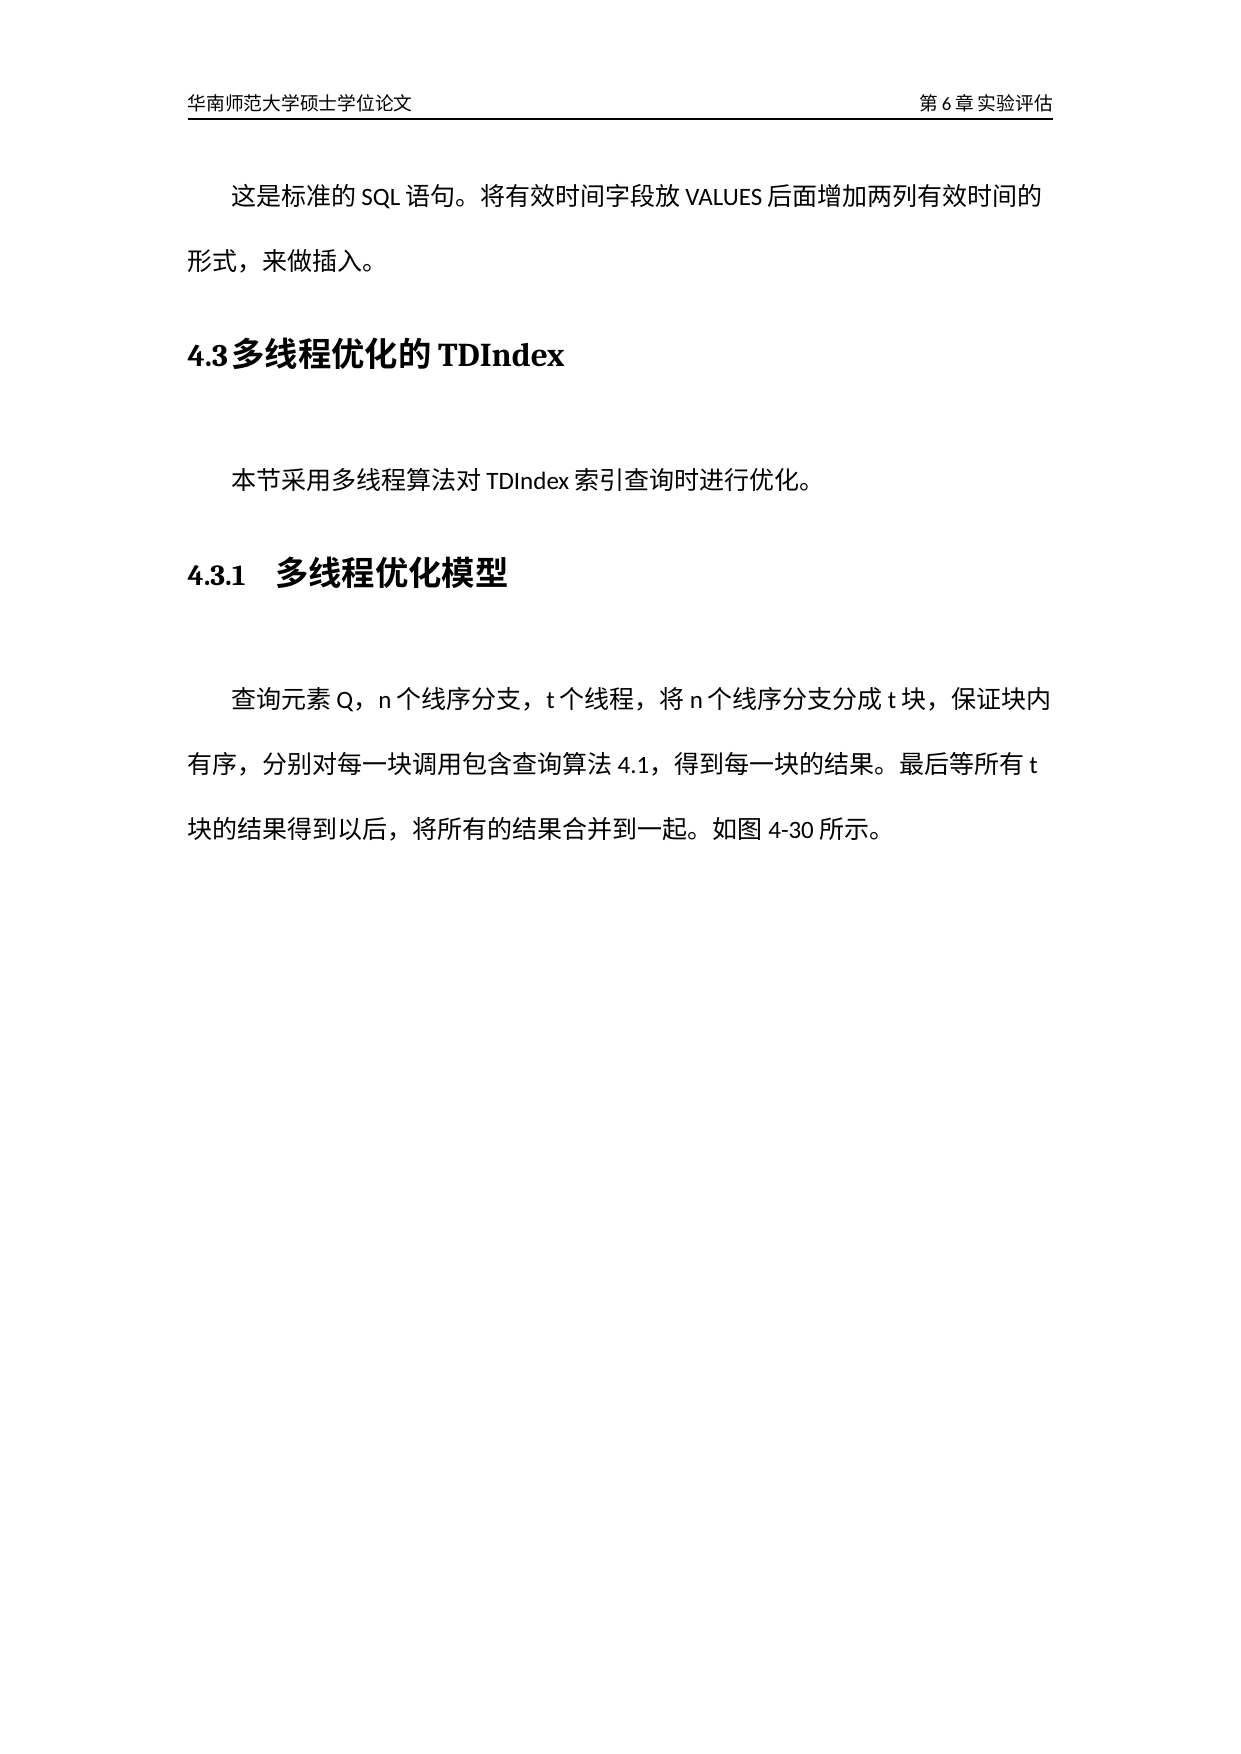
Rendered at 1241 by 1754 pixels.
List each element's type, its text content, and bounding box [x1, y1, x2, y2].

subtitle 多线程优化的TDIndex [187, 319, 1053, 384]
text 这是标准的SQL语句。将有效时间字段放VALUES后面增加两列有效时间的形式，来做插入。 [187, 162, 1053, 292]
text 本节采用多线程算法对TDIndex索引查询时进行优化。 [187, 446, 1053, 511]
subtitle 多线程优化模型 [187, 538, 1053, 603]
